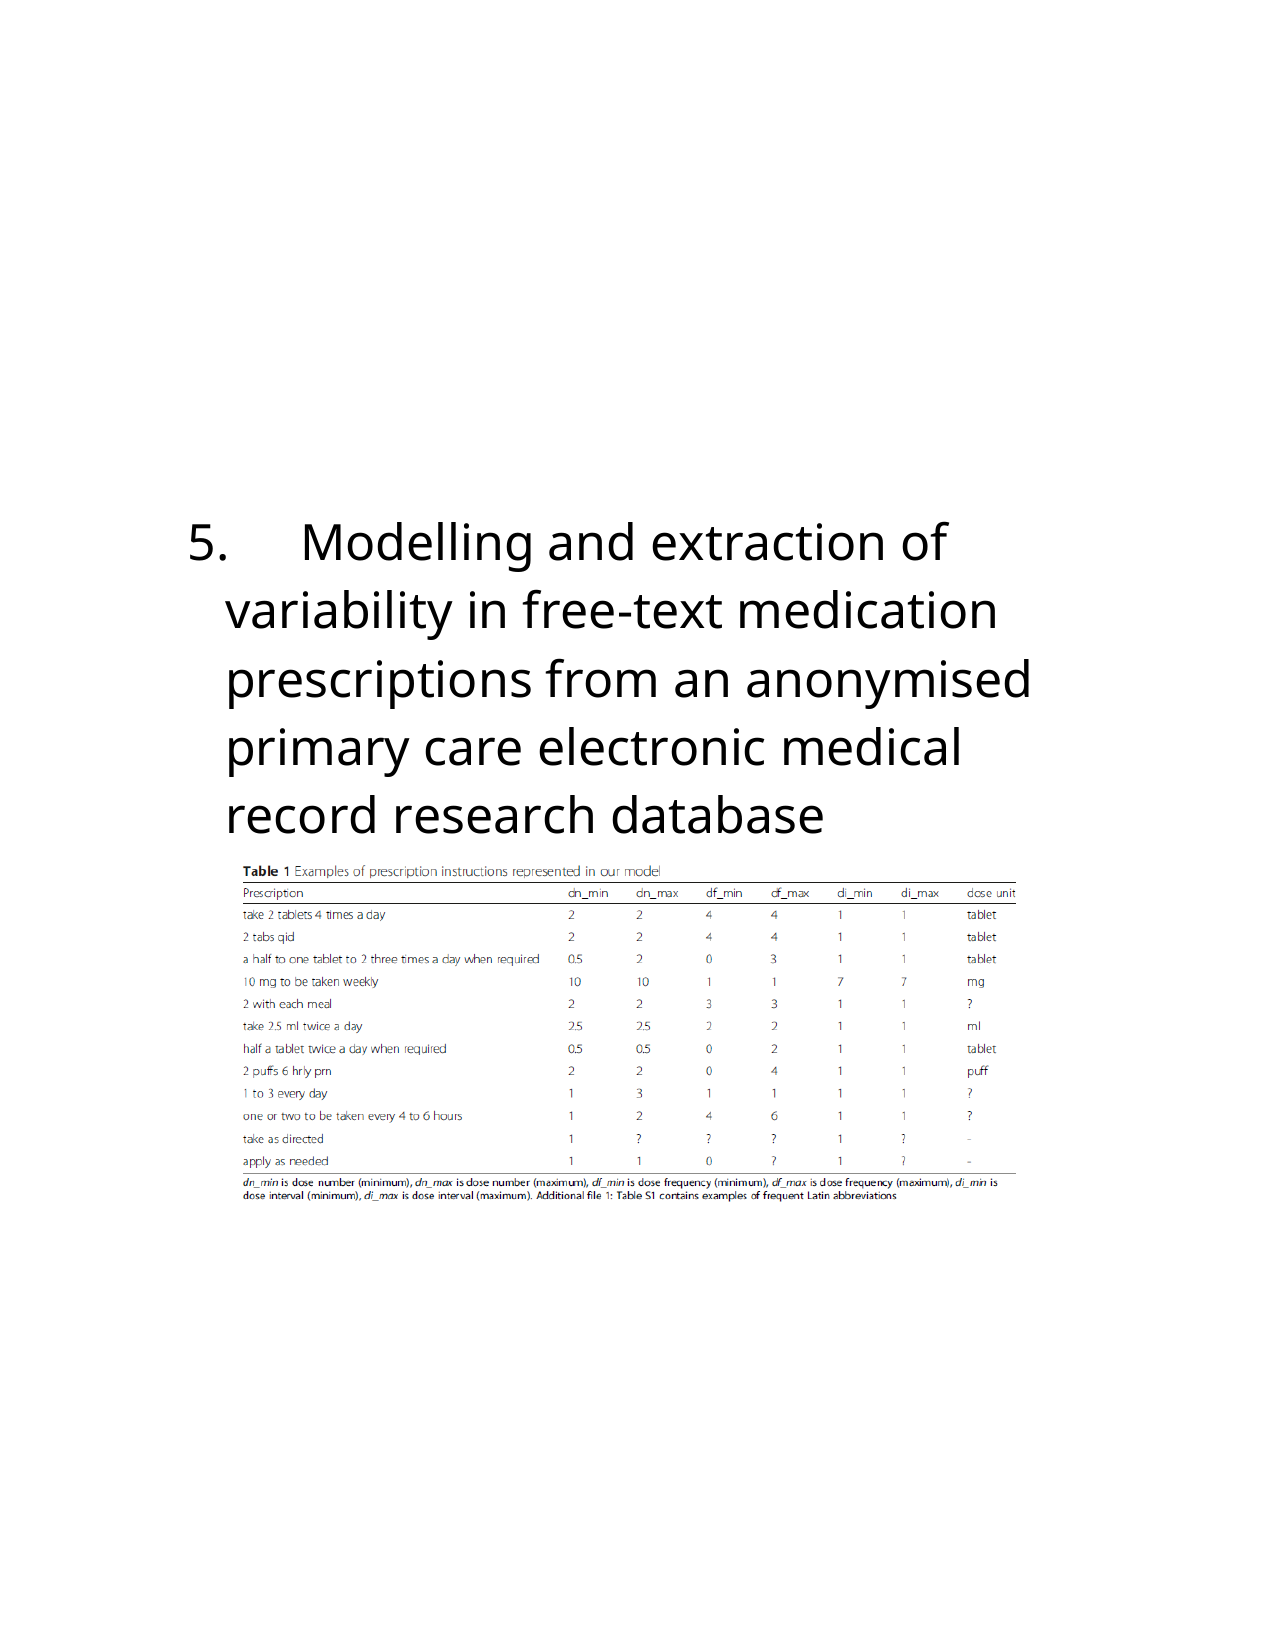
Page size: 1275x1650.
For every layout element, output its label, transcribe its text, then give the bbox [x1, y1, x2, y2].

picture [225, 847, 1028, 1215]
list Modelling and extraction of variability in free-text medication prescriptions from an anonymised primary care electronic medical record research database [187, 507, 1125, 848]
